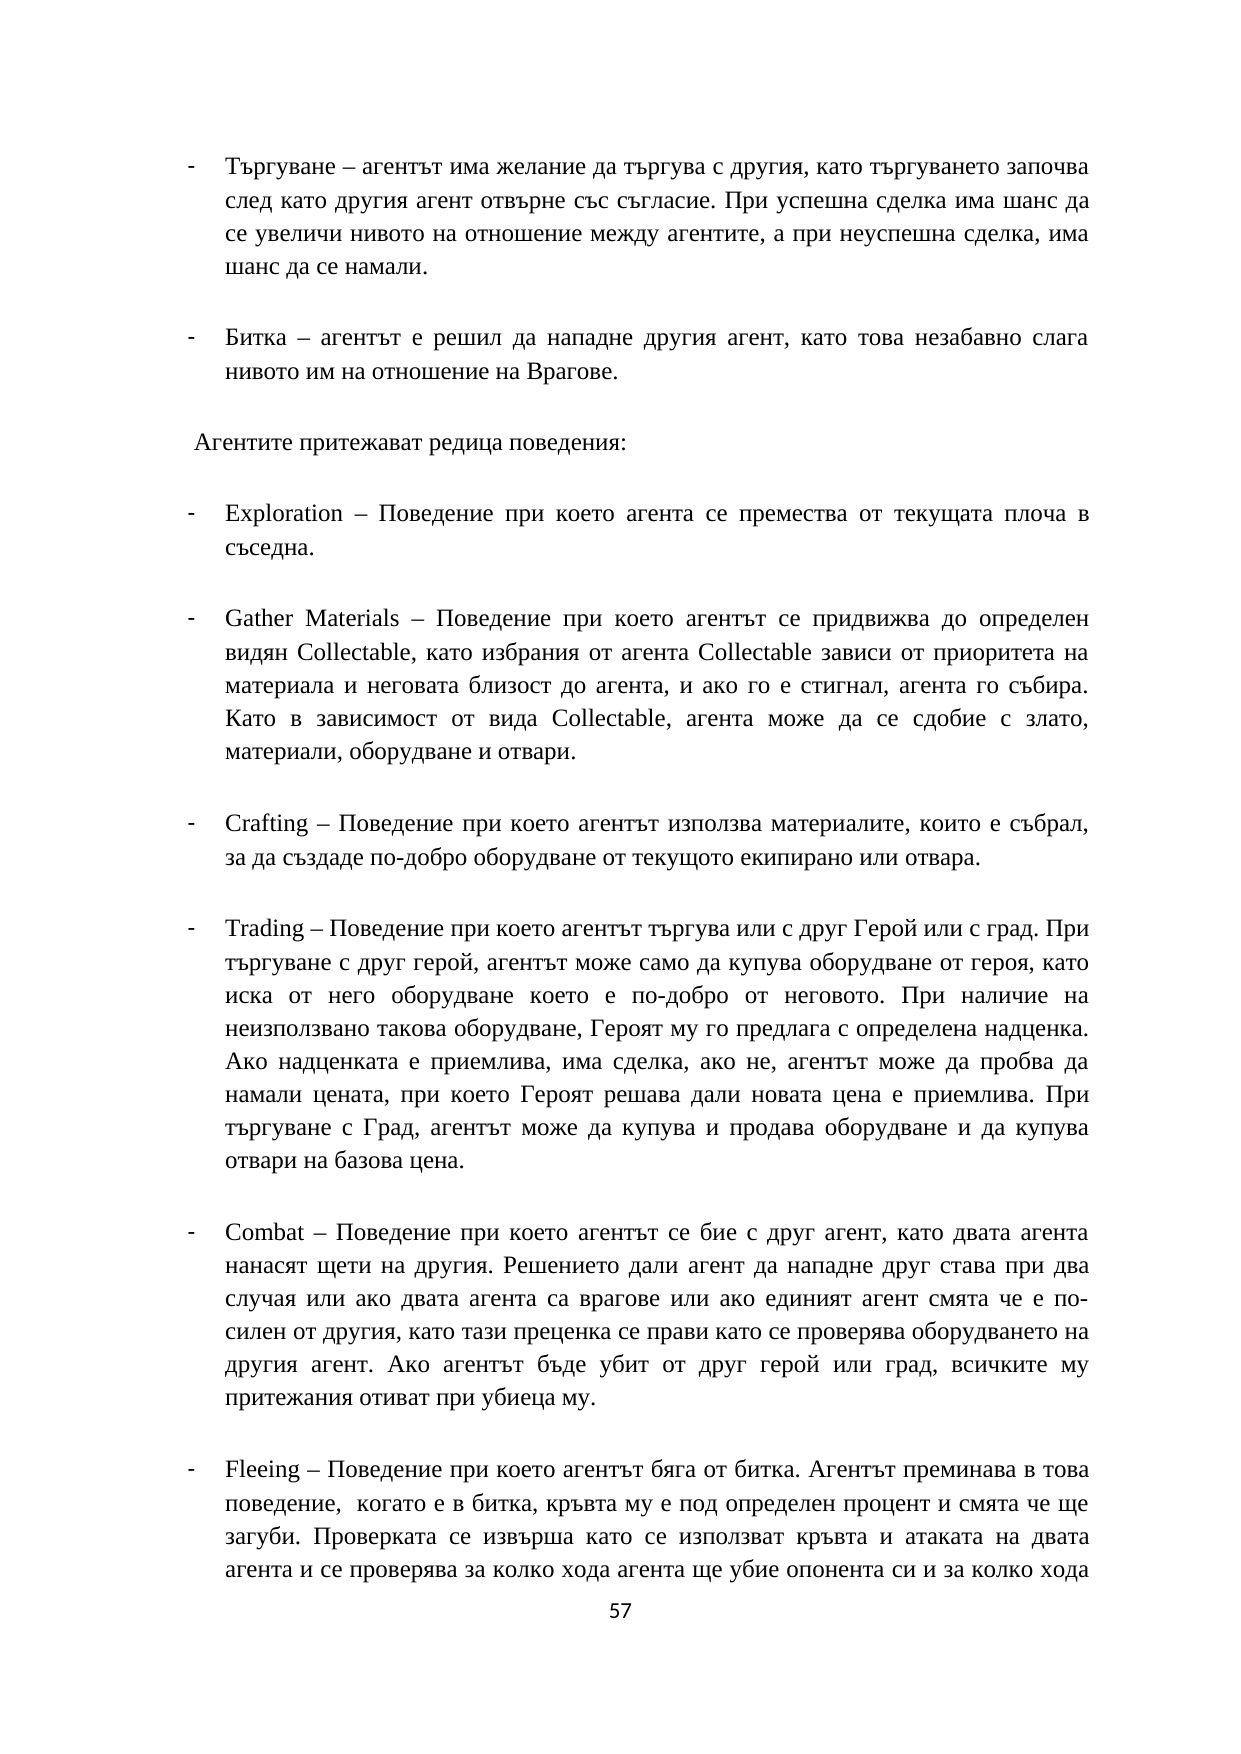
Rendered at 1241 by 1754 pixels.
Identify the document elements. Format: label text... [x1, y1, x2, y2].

list Gather Materials – Поведение при което агентът се придвижва до определен видян Collectable, като избрания от агента Collectable зависи от приоритета на материала и неговата близост до агента, и ако го е стигнал, агента го събира. Като в зависимост от вида Collectable, агента може да се сдобие с злато, материали, оборудване и отвари. [187, 602, 1090, 765]
list Crafting – Поведение при което агентът използва материалите, които е събрал, за да създаде по-добро оборудване от текущото екипирано или отвара. [187, 807, 1090, 870]
list Търгуване – агентът има желание да търгува с другия, като търгуването започва след като другия агент отвърне със съгласие. При успешна сделка има шанс да се увеличи нивото на отношение между агентите, а при неуспешна сделка, има шанс да се намали. [187, 150, 1090, 279]
text Агентите притежават редица поведения: [187, 427, 1090, 455]
list Exploration – Поведение при което агента се премества от текущата плоча в съседна. [187, 497, 1090, 561]
list Trading – Поведение при което агентът търгува или с друг Герой или с град. При търгуване с друг герой, агентът може само да купува оборудване от героя, като иска от него оборудване което е по-добро от неговото. При наличие на неизползвано такова оборудване, Героят му го предлага с определена надценка. Ако надценката е приемлива, има сделка, ако не, агентът може да пробва да намали цената, при което Героят решава дали новата цена е приемлива. При търгуване с Град, агентът може да купува и продава оборудване и да купува отвари на базова цена. [187, 912, 1090, 1174]
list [187, 1453, 1090, 1583]
list Битка – агентът е решил да нападне другия агент, като това незабавно слага нивото им на отношение на Врагове. [187, 321, 1090, 385]
list Combat – Поведение при което агентът се бие с друг агент, като двата агента нанасят щети на другия. Решението дали агент да нападне друг става при два случая или ако двата агента са врагове или ако единият агент смята че е по-силен от другия, като тази преценка се прави като се проверява оборудването на другия агент. Ако агентът бъде убит от друг герой или град, всичките му притежания отиват при убиеца му. [187, 1216, 1090, 1411]
